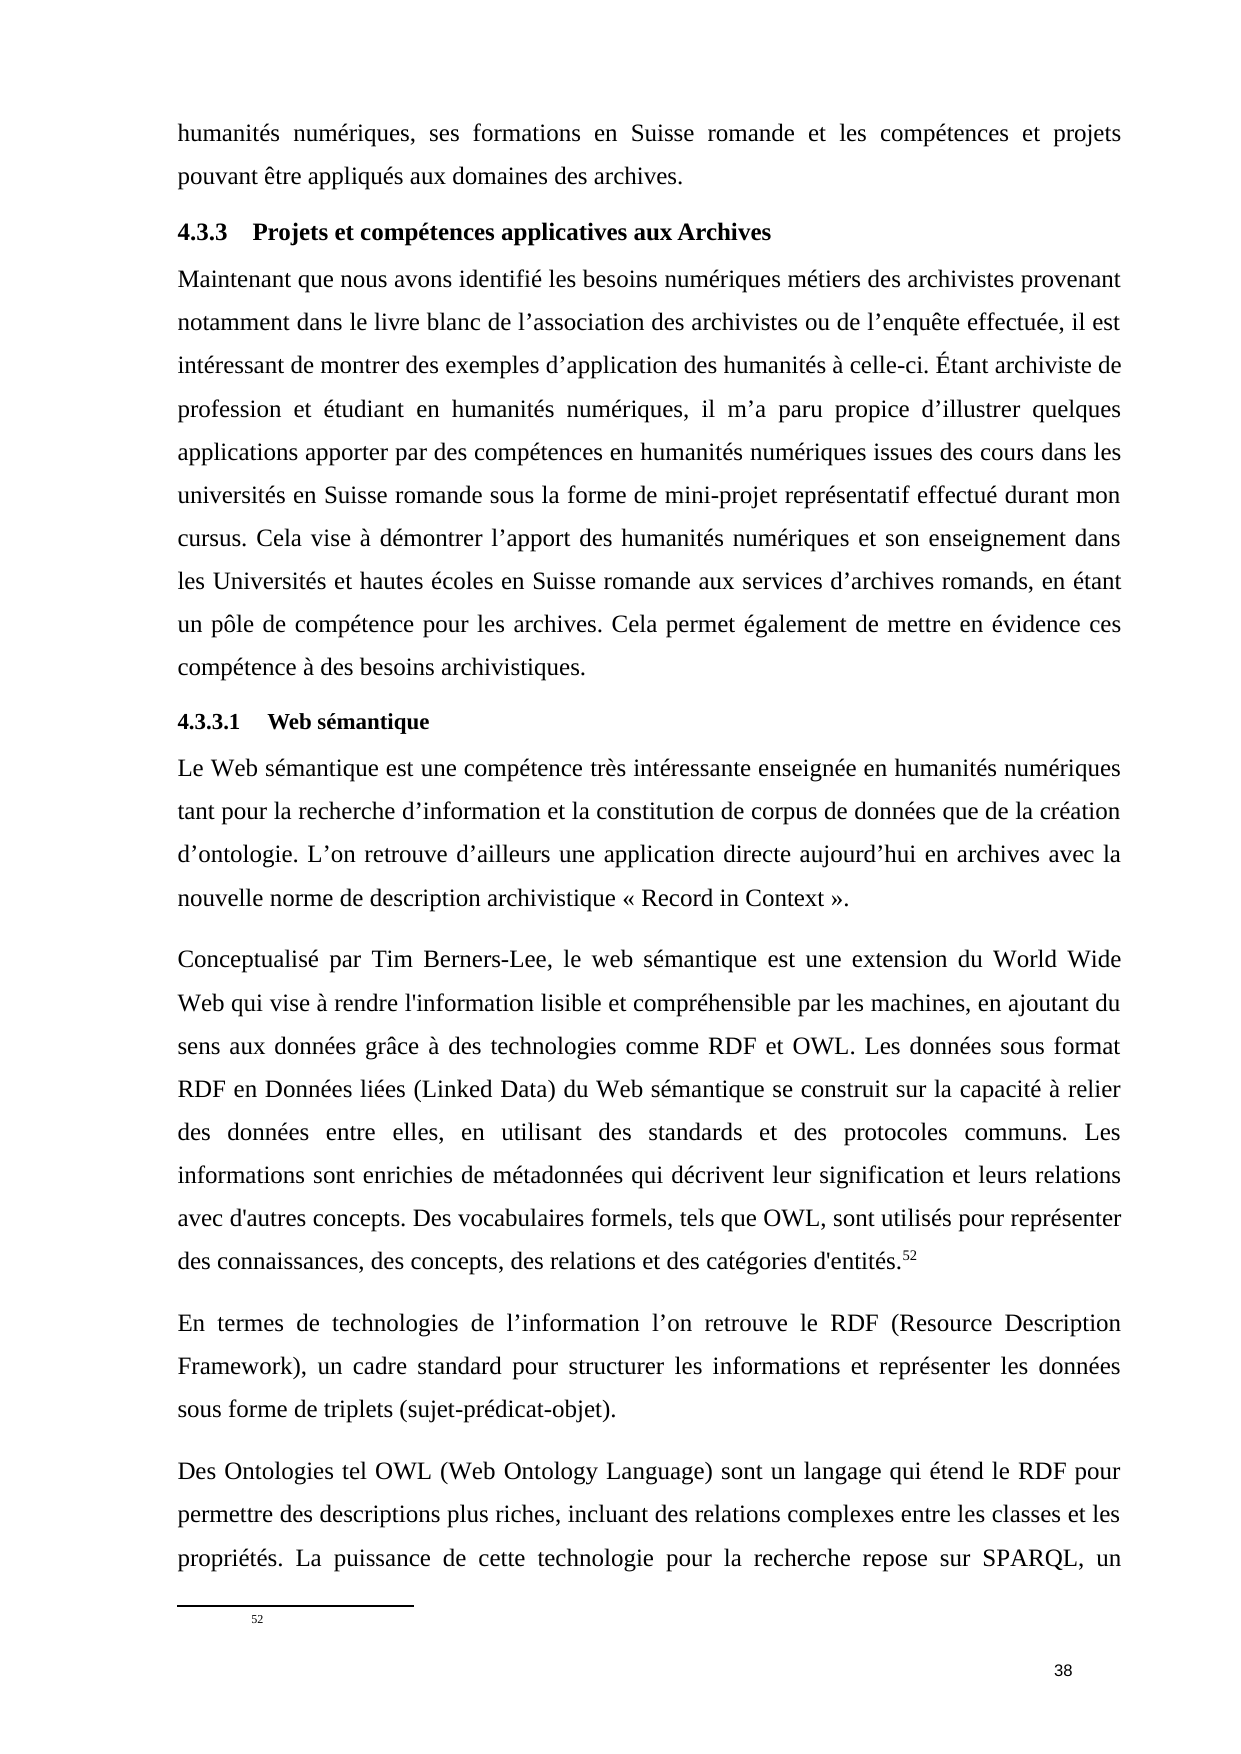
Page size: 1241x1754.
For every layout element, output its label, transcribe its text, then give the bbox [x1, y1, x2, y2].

text En termes de technologies de l’information l’on retrouve le RDF (Resource Description Framework), un cadre standard pour structurer les informations et représenter les données sous forme de triplets (sujet-prédicat-objet). [177, 1308, 1122, 1423]
text Maintenant que nous avons identifié les besoins numériques métiers des archivistes provenant notamment dans le livre blanc de l’association des archivistes ou de l’enquête effectuée, il est intéressant de montrer des exemples d’application des humanités à celle-ci. Étant archiviste de profession et étudiant en humanités numériques, il m’a paru propice d’illustrer quelques applications apporter par des compétences en humanités numériques issues des cours dans les universités en Suisse romande sous la forme de mini-projet représentatif effectué durant mon cursus. Cela vise à démontrer l’apport des humanités numériques et son enseignement dans les Universités et hautes écoles en Suisse romande aux services d’archives romands, en étant un pôle de compétence pour les archives. Cela permet également de mettre en évidence ces compétence à des besoins archivistiques. [177, 264, 1122, 681]
subtitle Projets et compétences applicatives aux Archives [177, 217, 1122, 246]
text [177, 118, 1122, 190]
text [177, 1456, 1122, 1571]
subtitle Web sémantique [177, 708, 1122, 734]
text Conceptualisé par Tim Berners-Lee, le web sémantique est une extension du World Wide Web qui vise à rendre l'information lisible et compréhensible par les machines, en ajoutant du sens aux données grâce à des technologies comme RDF et OWL. Les données sous format RDF en Données liées (Linked Data) du Web sémantique se construit sur la capacité à relier des données entre elles, en utilisant des standards et des protocoles communs. Les informations sont enrichies de métadonnées qui décrivent leur signification et leurs relations avec d'autres concepts. Des vocabulaires formels, tels que OWL, sont utilisés pour représenter des connaissances, des concepts, des relations et des catégories d'entités. [177, 944, 1122, 1275]
text Le Web sémantique est une compétence très intéressante enseignée en humanités numériques tant pour la recherche d’information et la constitution de corpus de données que de la création d’ontologie. L’on retrouve d’ailleurs une application directe aujourd’hui en archives avec la nouvelle norme de description archivistique « Record in Context ». [177, 753, 1122, 911]
